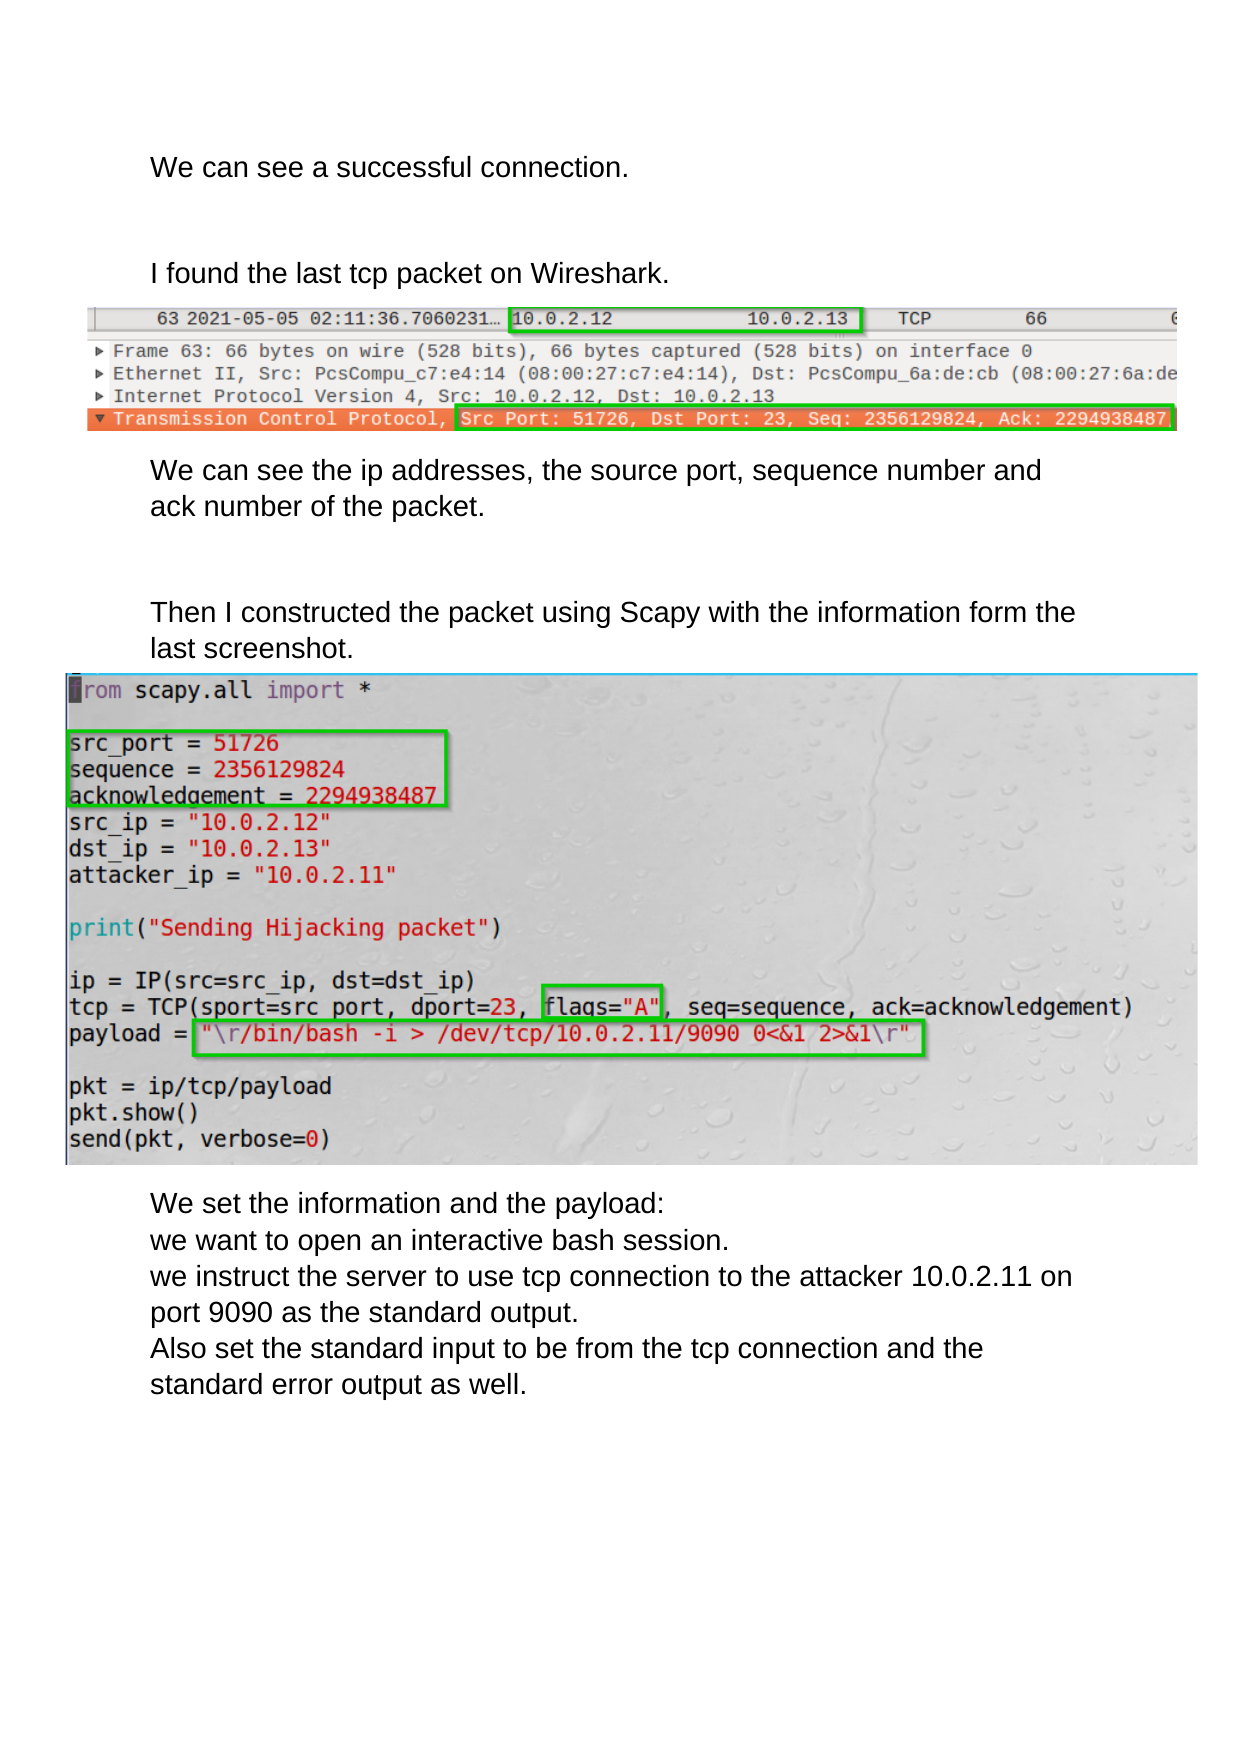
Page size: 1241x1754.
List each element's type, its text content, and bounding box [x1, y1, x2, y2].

text I found the last tcp packet on Wireshark. [150, 256, 1090, 289]
picture [65, 673, 1198, 1165]
picture [87, 307, 1177, 431]
text We set the information and the payload: we want to open an interactive bash session. we instruct the server to use tcp connection to the attacker 10.0.2.11 on port 9090 as the standard output. Also set the standard input to be from the tcp connection and the standard error output as well. [150, 1165, 1090, 1401]
text Then I constructed the packet using Scapy with the information form the last screenshot. [150, 594, 1090, 664]
text We can see a successful connection. [150, 150, 1090, 183]
text We can see the ip addresses, the source port, sequence number and ack number of the packet. [150, 431, 1090, 522]
